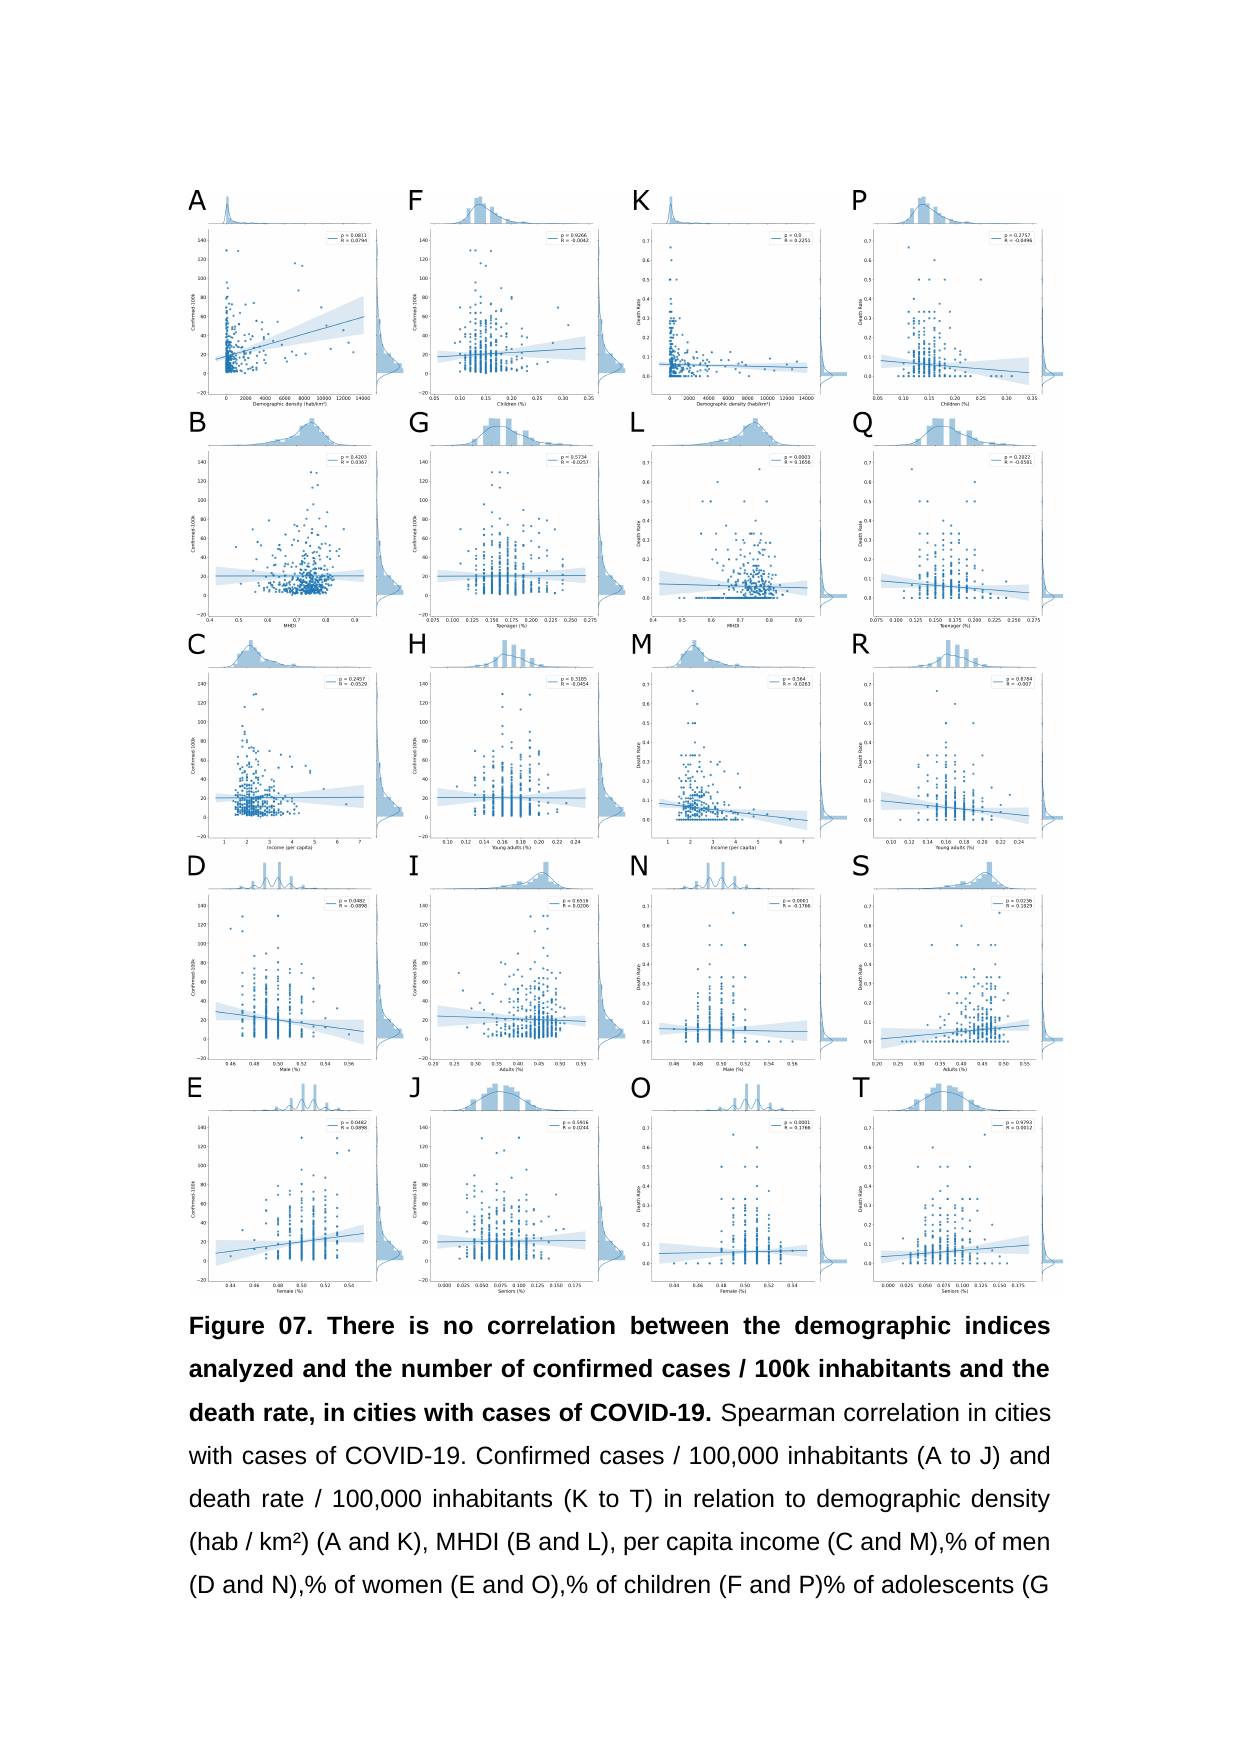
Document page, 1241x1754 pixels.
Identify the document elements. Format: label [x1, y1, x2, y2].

table_header [177, 191, 1063, 1311]
table_cell [177, 1311, 1063, 1599]
picture [188, 190, 1064, 1299]
